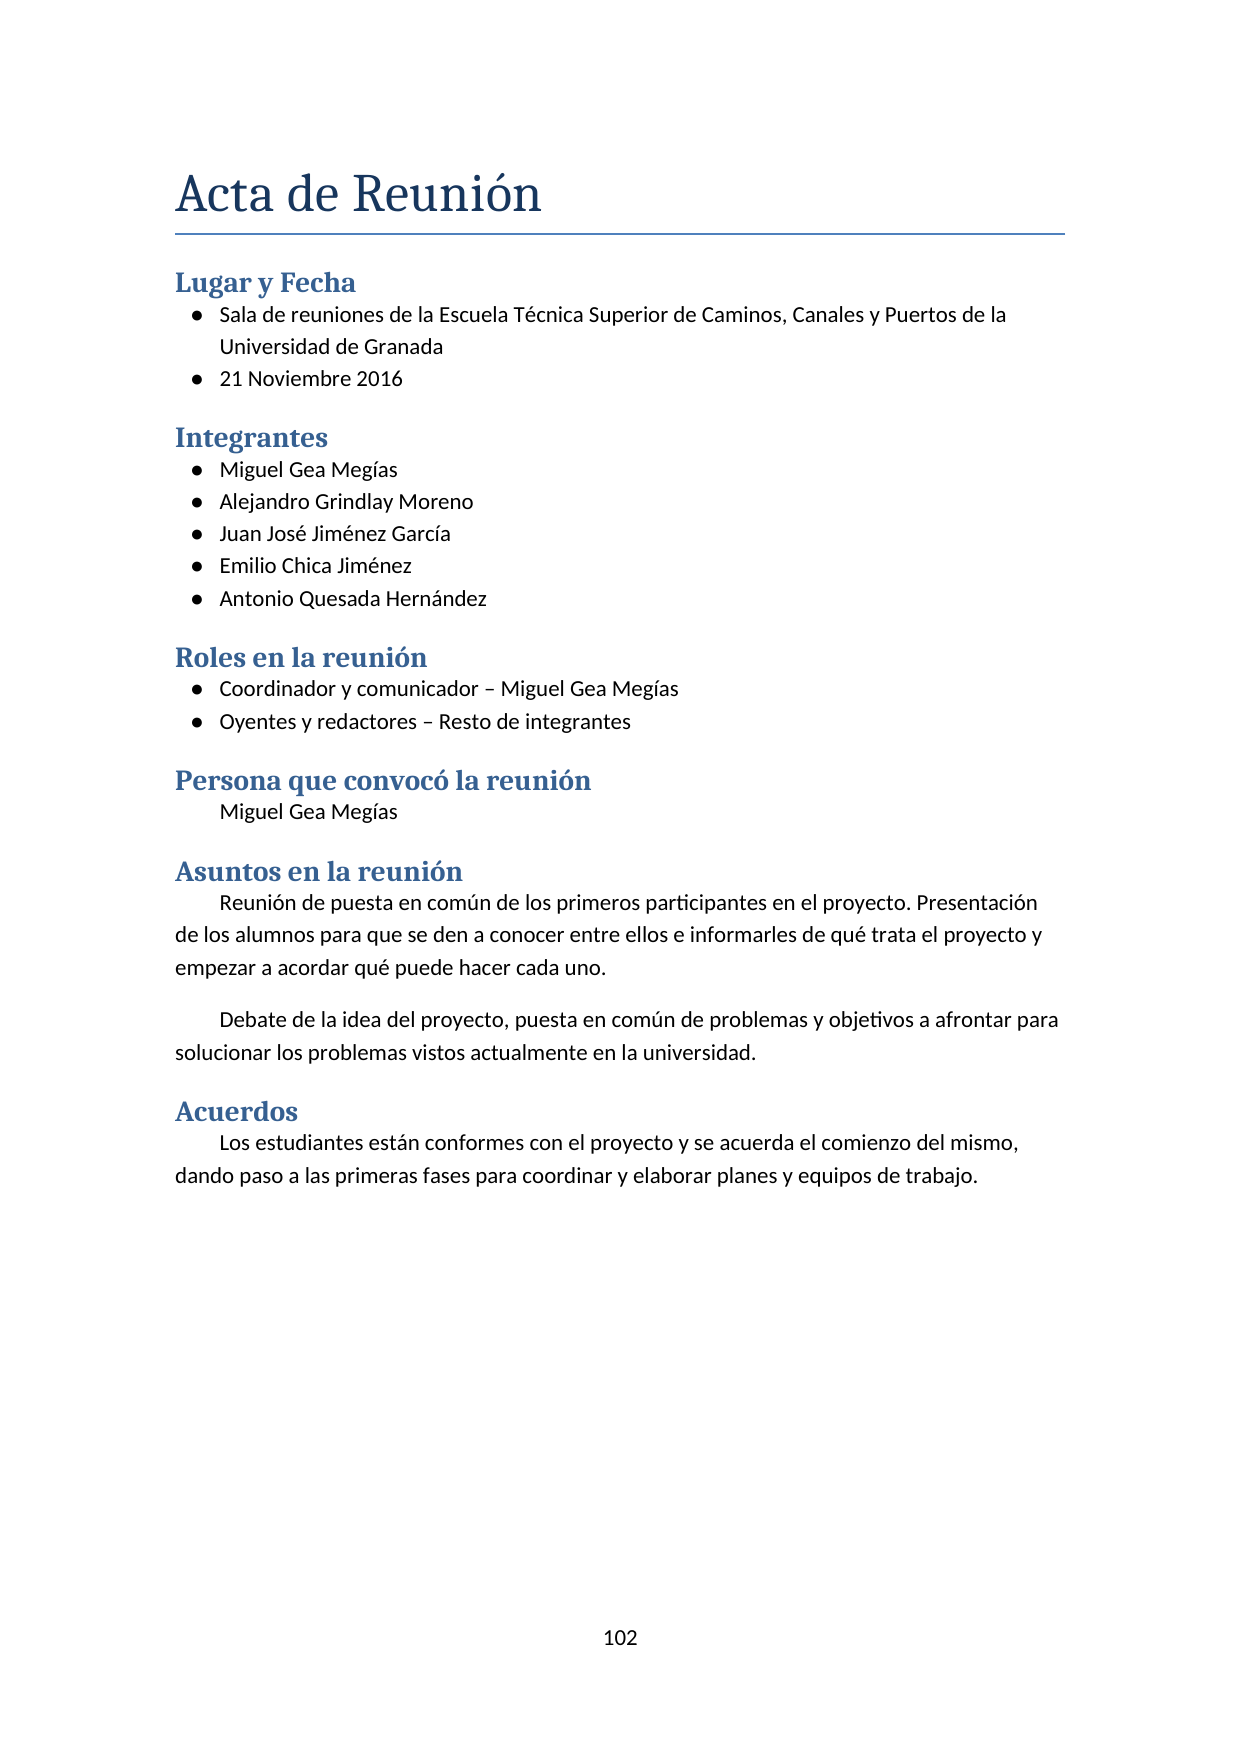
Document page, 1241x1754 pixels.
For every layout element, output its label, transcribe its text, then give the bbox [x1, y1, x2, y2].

list 21 Noviembre 2016 [190, 364, 1065, 392]
text Debate de la idea del proyecto, puesta en común de problemas y objetivos a afrontar para solucionar los problemas vistos actualmente en la universidad. [175, 1006, 1065, 1066]
list Miguel Gea Megías [190, 455, 1065, 483]
list Oyentes y redactores – Resto de integrantes [190, 707, 1065, 735]
text Roles en la reunión [175, 641, 1065, 674]
text Los estudiantes están conformes con el proyecto y se acuerda el comienzo del mismo, dando paso a las primeras fases para coordinar y elaborar planes y equipos de trabajo. [175, 1128, 1065, 1189]
text Acuerdos [175, 1095, 1065, 1128]
list Sala de reuniones de la Escuela Técnica Superior de Caminos, Canales y Puertos de la Universidad de Granada [190, 300, 1065, 360]
text Asuntos en la reunión [175, 855, 1065, 888]
text Reunión de puesta en común de los primeros participantes en el proyecto. Presentación de los alumnos para que se den a conocer entre ellos e informarles de qué trata el proyecto y empezar a acordar qué puede hacer cada uno. [175, 888, 1065, 981]
list Alejandro Grindlay Moreno [190, 487, 1065, 515]
title Acta de Reunión [175, 162, 1065, 233]
list Antonio Quesada Hernández [190, 584, 1065, 612]
list Emilio Chica Jiménez [190, 552, 1065, 580]
list Coordinador y comunicador – Miguel Gea Megías [190, 674, 1065, 703]
text Miguel Gea Megías [175, 797, 1065, 826]
text Integrantes [175, 422, 1065, 455]
text Persona que convocó la reunión [175, 764, 1065, 797]
text Lugar y Fecha [175, 266, 1065, 300]
list Juan José Jiménez García [190, 519, 1065, 547]
